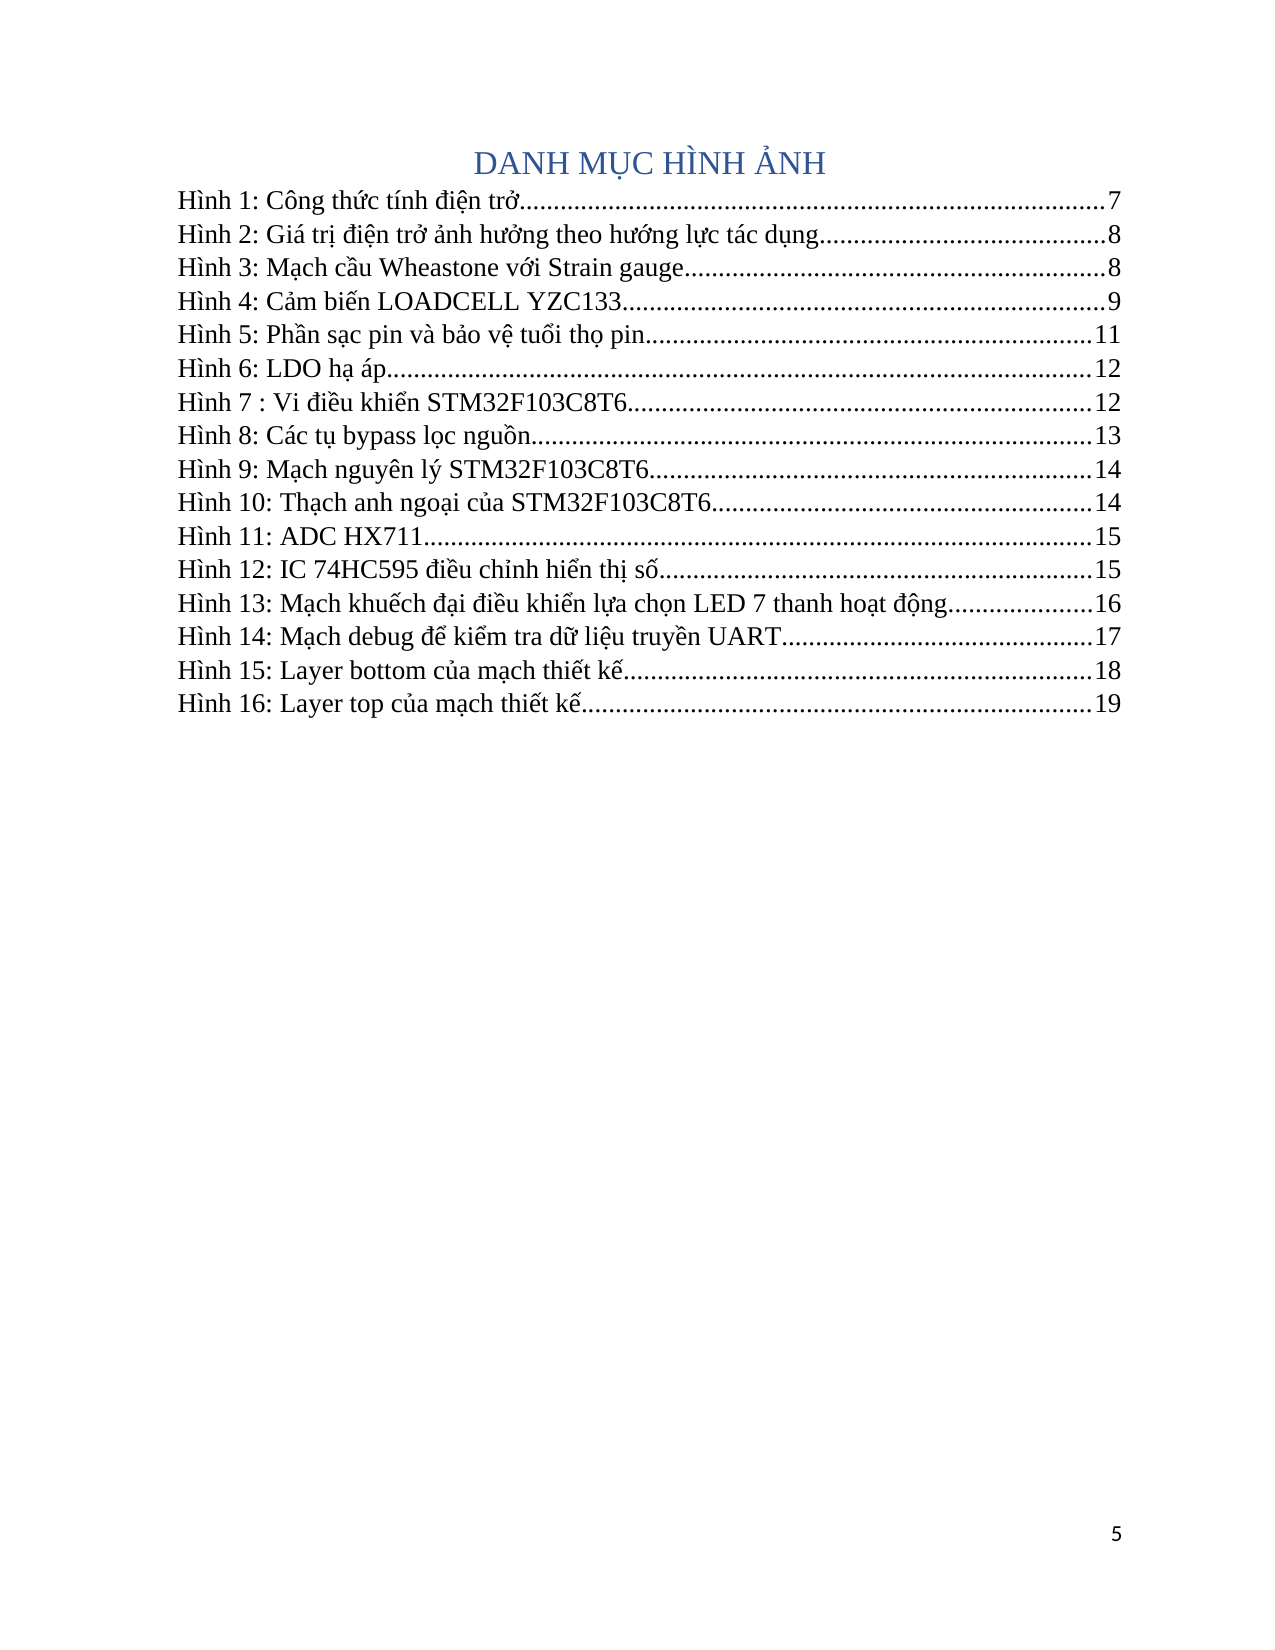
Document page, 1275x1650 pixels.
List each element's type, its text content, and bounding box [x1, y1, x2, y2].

text Hình 11: ADC HX711 15 [177, 520, 1122, 551]
text Hình 12: IC 74HC595 điều chỉnh hiển thị số 15 [177, 553, 1122, 584]
text Hình 1: Công thức tính điện trở 7 [177, 184, 1122, 216]
text Hình 3: Mạch cầu Wheastone với Strain gauge 8 [177, 252, 1122, 283]
text Hình 6: LDO hạ áp 12 [177, 352, 1122, 383]
text Hình 15: Layer bottom của mạch thiết kế 18 [177, 654, 1122, 685]
text Hình 4: Cảm biến LOADCELL YZC133 9 [177, 285, 1122, 316]
text Hình 13: Mạch khuếch đại điều khiển lựa chọn LED 7 thanh hoạt động 16 [177, 587, 1122, 618]
text Hình 8: Các tụ bypass lọc nguồn 13 [177, 419, 1122, 450]
text Hình 14: Mạch debug để kiểm tra dữ liệu truyền UART 17 [177, 621, 1122, 652]
text Hình 2: Giá trị điện trở ảnh hưởng theo hướng lực tác dụng 8 [177, 218, 1122, 249]
text Hình 7 : Vi điều khiển STM32F103C8T6 12 [177, 386, 1122, 417]
text Hình 10: Thạch anh ngoại của STM32F103C8T6 14 [177, 486, 1122, 517]
text Hình 9: Mạch nguyên lý STM32F103C8T6 14 [177, 453, 1122, 484]
subtitle DANH MỤC HÌNH ẢNH [177, 143, 1122, 181]
text Hình 5: Phần sạc pin và bảo vệ tuổi thọ pin 11 [177, 319, 1122, 350]
text Hình 16: Layer top của mạch thiết kế 19 [177, 688, 1122, 719]
